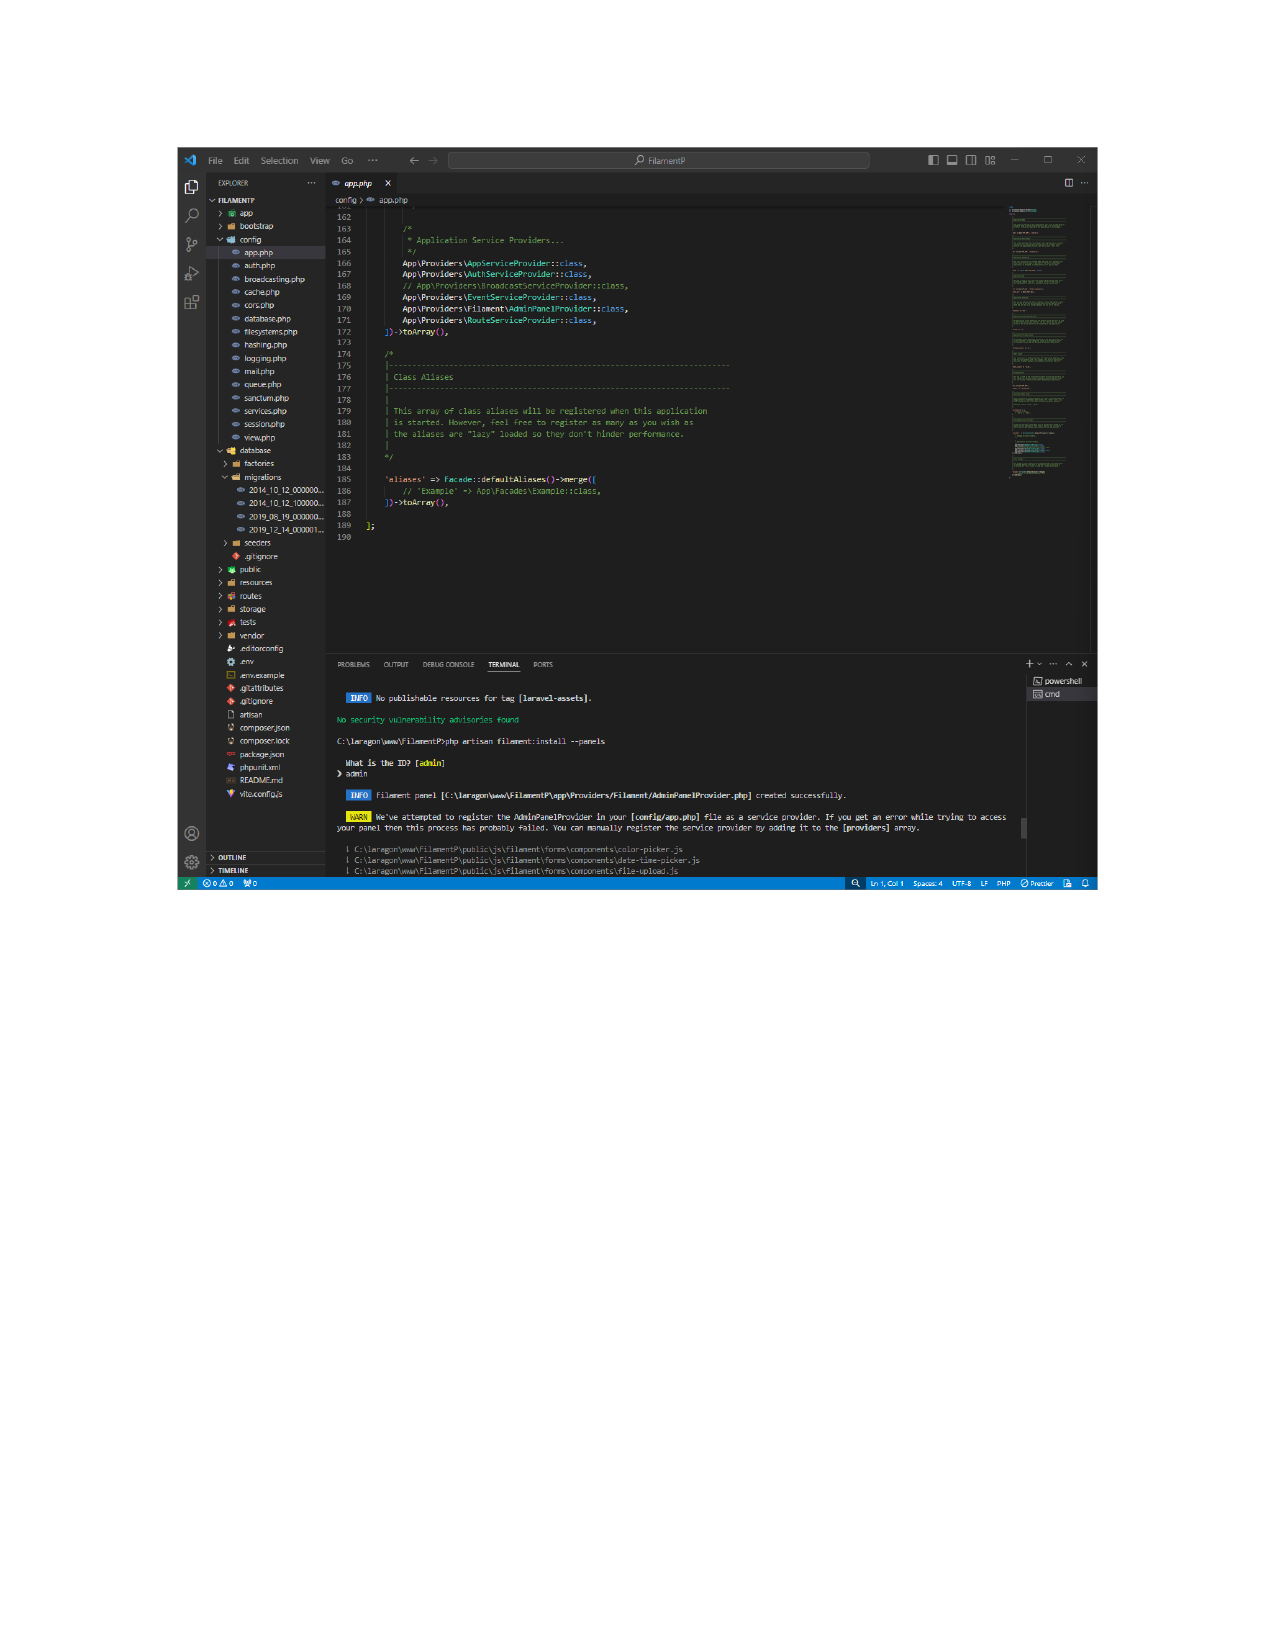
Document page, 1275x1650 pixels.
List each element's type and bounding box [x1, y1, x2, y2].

picture [177, 147, 1098, 890]
